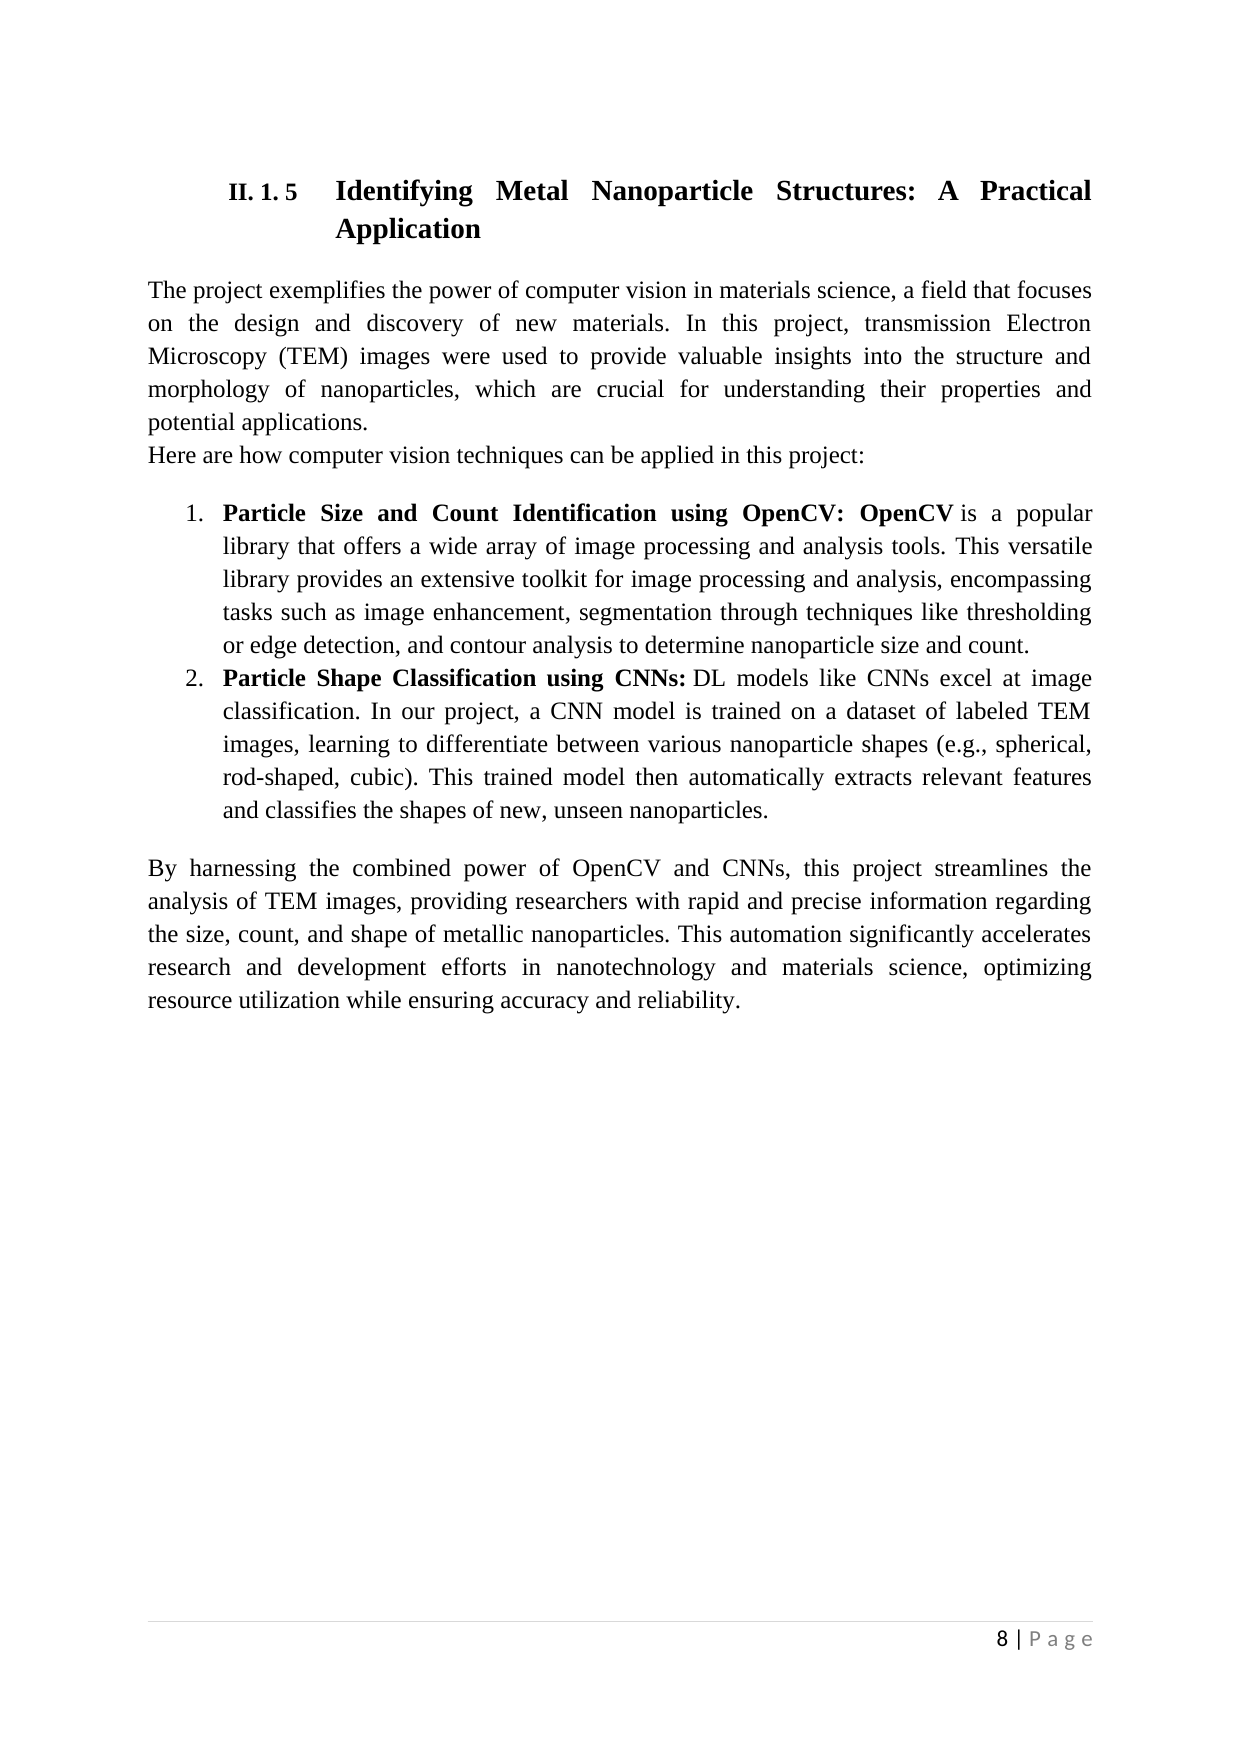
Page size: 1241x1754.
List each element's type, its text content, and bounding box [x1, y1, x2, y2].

text Here are how computer vision techniques can be applied in this project: [148, 440, 1093, 468]
text The project exemplifies the power of computer vision in materials science, a field that focuses on the design and discovery of new materials. In this project, transmission Electron Microscopy (TEM) images were used to provide valuable insights into the structure and morphology of nanoparticles, which are crucial for understanding their properties and potential applications. [148, 275, 1093, 436]
list Particle Shape Classification using CNNs: DL models like CNNs excel at image classification. In our project, a CNN model is trained on a dataset of labeled TEM images, learning to differentiate between various nanoparticle shapes (e.g., spherical, rod-shaped, cubic). This trained model then automatically extracts relevant features and classifies the shapes of new, unseen nanoparticles. [185, 663, 1093, 824]
text By harnessing the combined power of OpenCV and CNNs, this project streamlines the analysis of TEM images, providing researchers with rapid and precise information regarding the size, count, and shape of metallic nanoparticles. This automation significantly accelerates research and development efforts in nanotechnology and materials science, optimizing resource utilization while ensuring accuracy and reliability. [148, 853, 1093, 1014]
list Particle Size and Count Identification using OpenCV: OpenCV is a popular library that offers a wide array of image processing and analysis tools. This versatile library provides an extensive toolkit for image processing and analysis, encompassing tasks such as image enhancement, segmentation through techniques like thresholding or edge detection, and contour analysis to determine nanoparticle size and count. [185, 498, 1093, 659]
subtitle Identifying Metal Nanoparticle Structures: A Practical Application [298, 173, 1093, 245]
